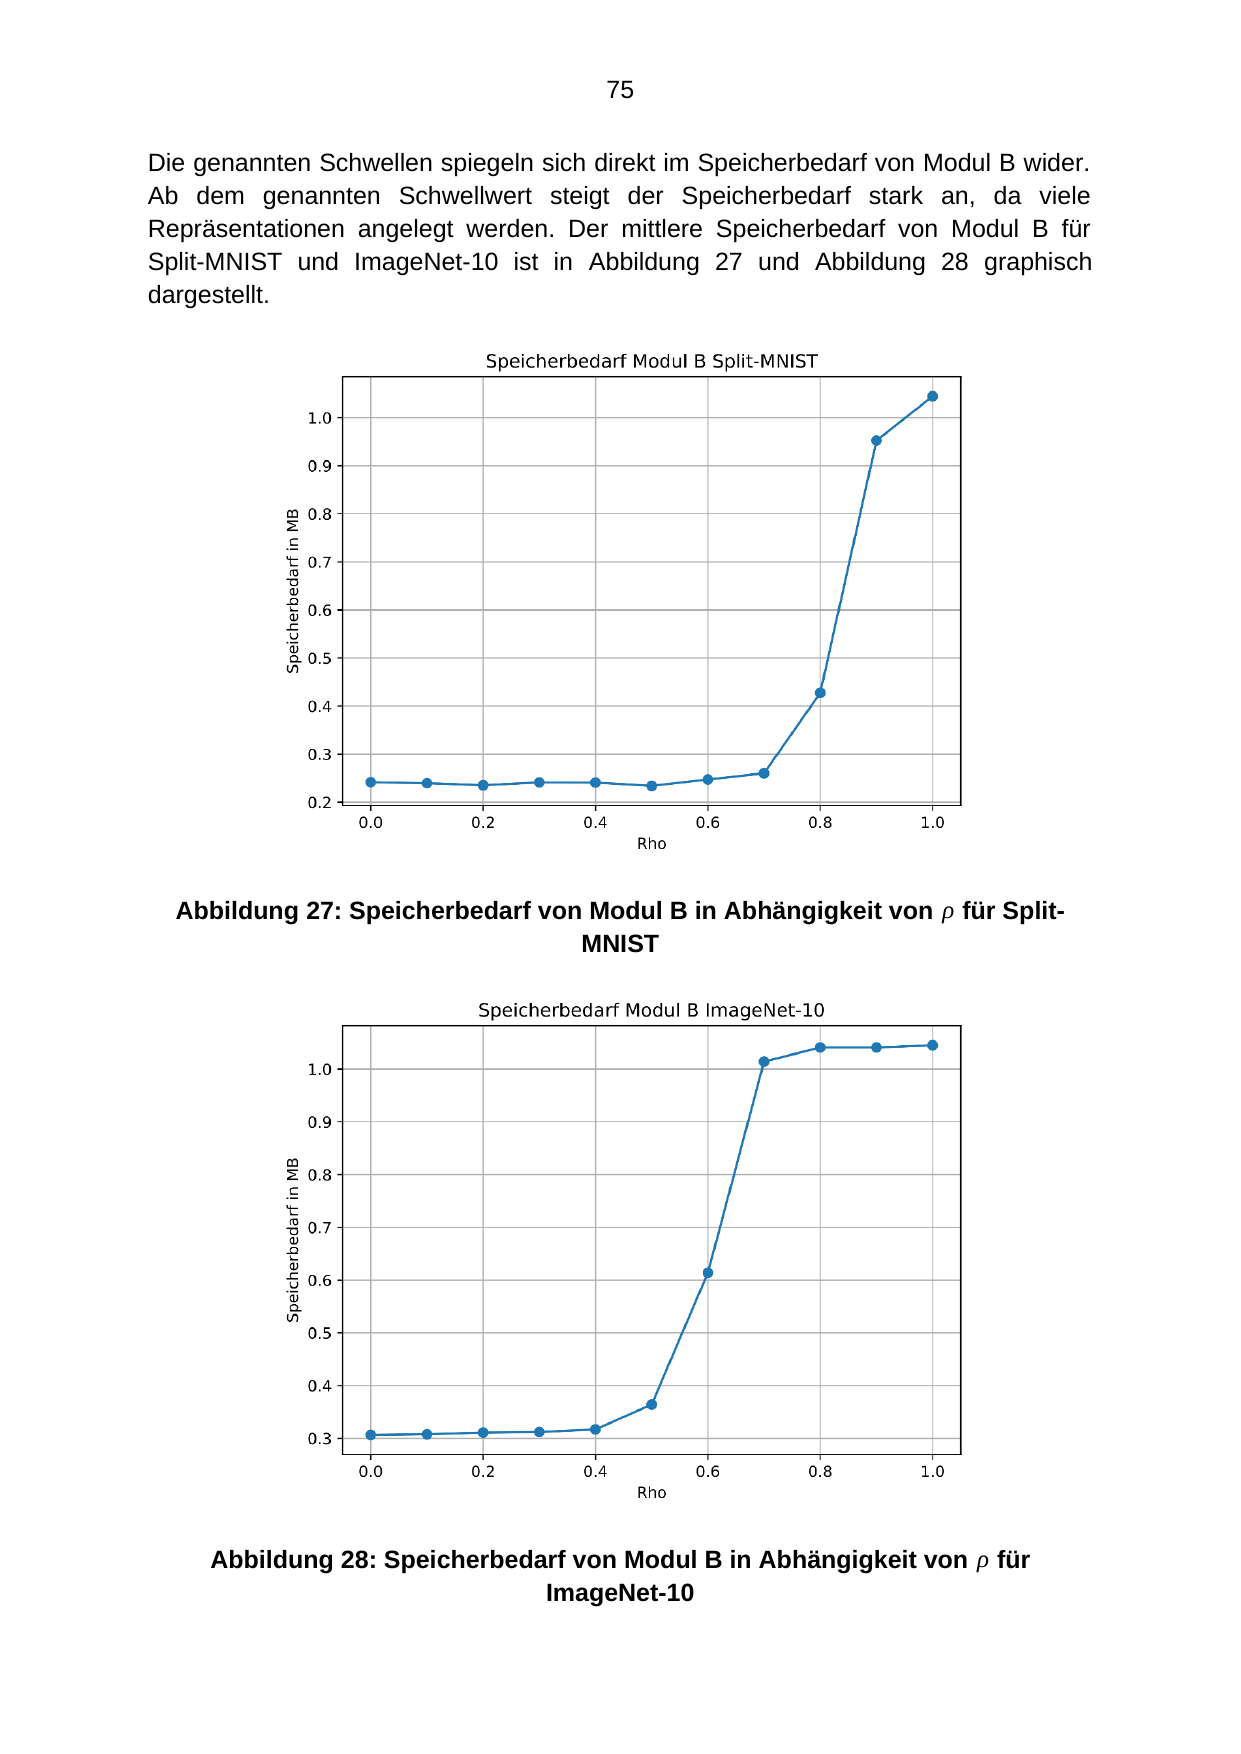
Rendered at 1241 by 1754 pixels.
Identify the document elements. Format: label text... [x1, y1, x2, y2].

text Abbildung 28: Speicherbedarf von Modul B in Abhängigkeit von für ImageNet-10 [148, 1545, 1092, 1607]
text Abbildung 27: Speicherbedarf von Modul B in Abhängigkeit von für Split-MNIST [148, 896, 1092, 958]
picture [269, 986, 977, 1519]
text Die genannten Schwellen spiegeln sich direkt im Speicherbedarf von Modul B wider. Ab dem genannten Schwellwert steigt der Speicherbedarf stark an, da viele Repräsentationen angelegt werden. Der mittlere Speicherbedarf von Modul B für Split-MNIST und ImageNet-10 ist in Abbildung 27 und Abbildung 28 graphisch dargestellt. [148, 148, 1092, 308]
picture [269, 337, 977, 870]
